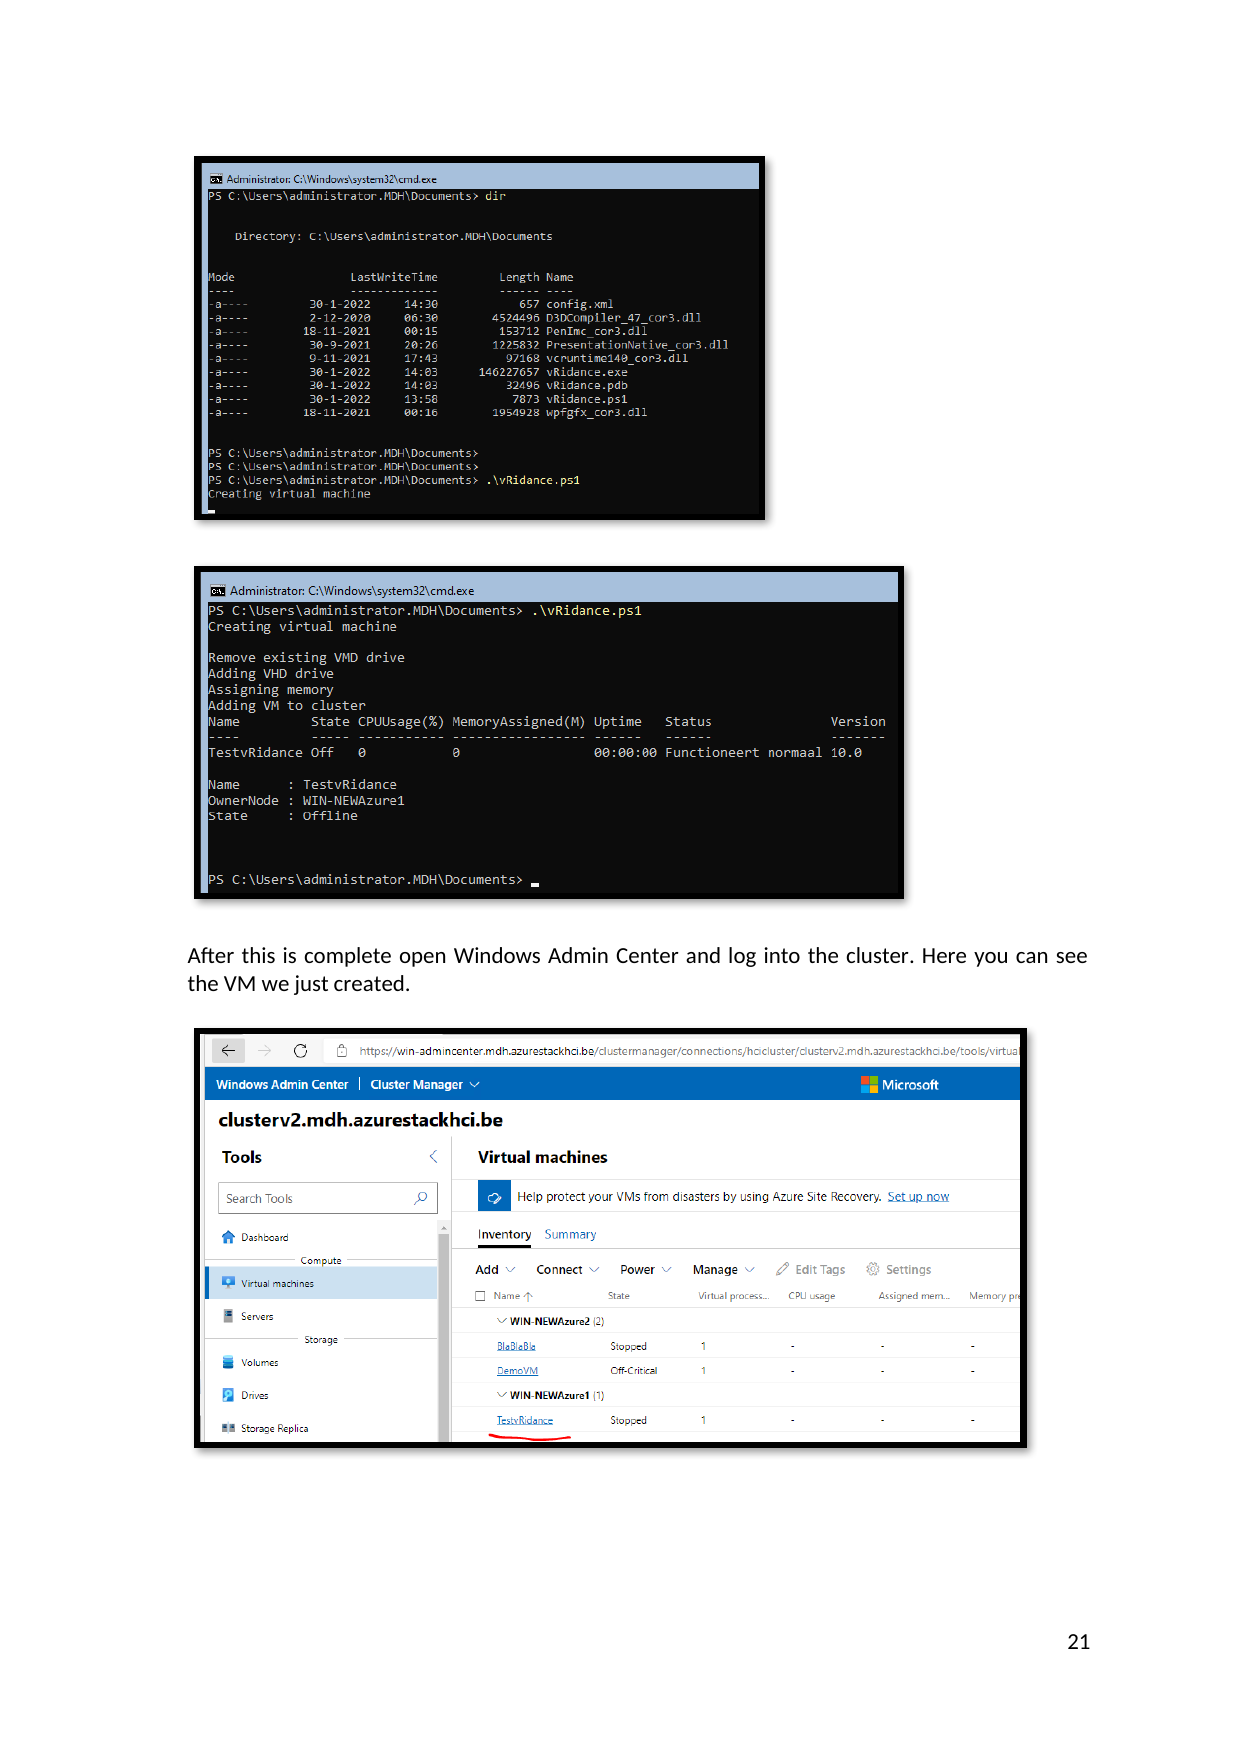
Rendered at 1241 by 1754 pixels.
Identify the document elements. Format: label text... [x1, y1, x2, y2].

picture [200, 1034, 1020, 1442]
picture [200, 163, 759, 514]
text After this is complete open Windows Admin Center and log into the cluster. Here you can see the VM we just created. [187, 941, 1090, 997]
picture [200, 572, 898, 893]
